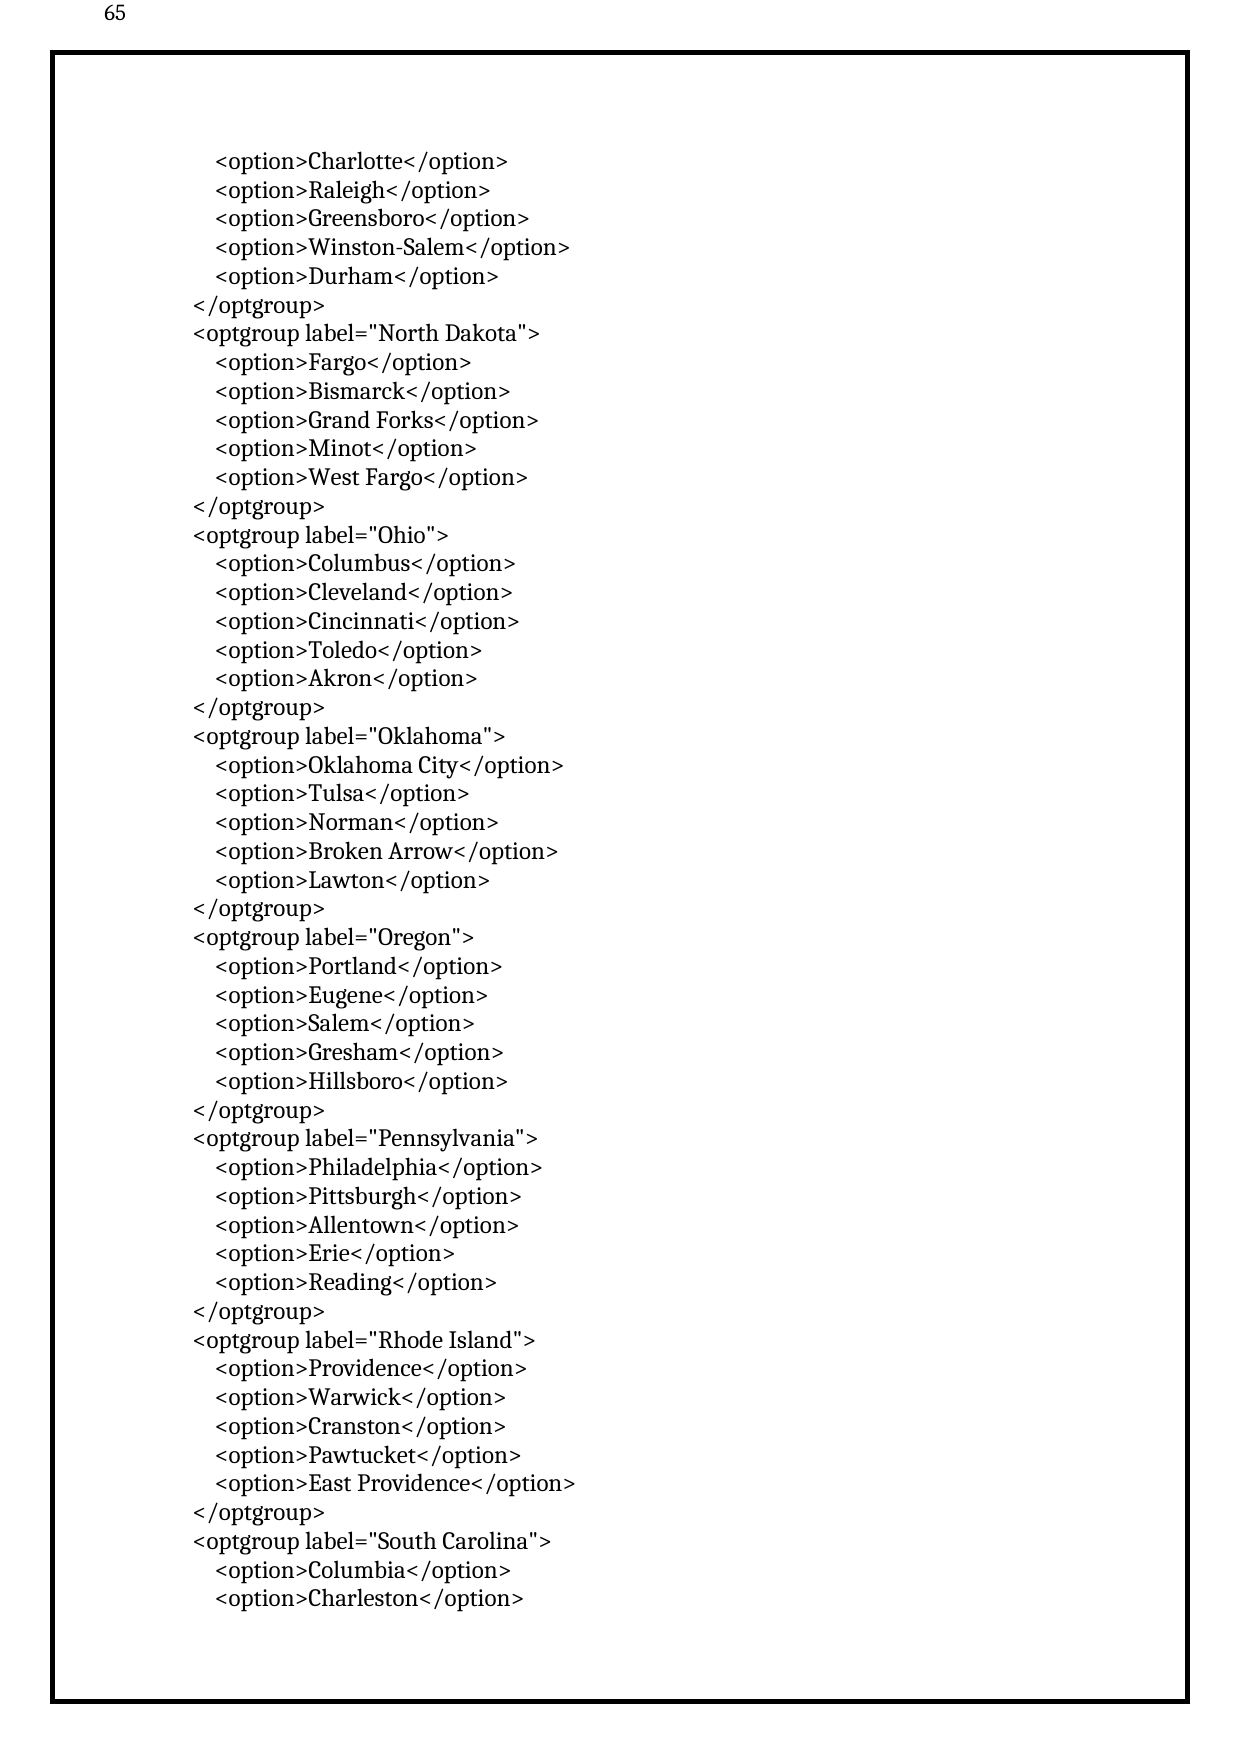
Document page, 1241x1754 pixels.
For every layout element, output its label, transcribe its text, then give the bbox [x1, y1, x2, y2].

text <option>Pawtucket</option> [104, 1441, 1138, 1469]
text </optgroup> [104, 1297, 1138, 1326]
text <option>Cincinnati</option> [104, 607, 1138, 636]
text </optgroup> [104, 291, 1138, 319]
text <option>Akron</option> [104, 664, 1138, 693]
text <option>Minot</option> [104, 434, 1138, 463]
text </optgroup> [104, 1096, 1138, 1124]
text <option>Pittsburgh</option> [104, 1182, 1138, 1211]
text <option>Raleigh</option> [104, 176, 1138, 204]
text <option>Durham</option> [104, 262, 1138, 291]
text <option>Toledo</option> [104, 636, 1138, 664]
text <option>Hillsboro</option> [104, 1067, 1138, 1096]
text <option>Charleston</option> [104, 1584, 1138, 1613]
text <option>Broken Arrow</option> [104, 837, 1138, 866]
text <option>Fargo</option> [104, 348, 1138, 377]
text <option>Erie</option> [104, 1239, 1138, 1268]
text </optgroup> [104, 492, 1138, 521]
text <option>Norman</option> [104, 808, 1138, 837]
text <option>Winston-Salem</option> [104, 233, 1138, 262]
text <option>Providence</option> [104, 1354, 1138, 1383]
text <option>Philadelphia</option> [104, 1153, 1138, 1182]
text <option>Columbia</option> [104, 1556, 1138, 1584]
text <option>Grand Forks</option> [104, 406, 1138, 434]
text <option>Bismarck</option> [104, 377, 1138, 406]
text <option>Cranston</option> [104, 1412, 1138, 1441]
text <option>Tulsa</option> [104, 779, 1138, 808]
text <option>Oklahoma City</option> [104, 751, 1138, 779]
text <optgroup label="Pennsylvania"> [104, 1124, 1138, 1153]
text </optgroup> [104, 1498, 1138, 1527]
text <optgroup label="Rhode Island"> [104, 1326, 1138, 1354]
text </optgroup> [104, 693, 1138, 722]
text <option>Reading</option> [104, 1268, 1138, 1297]
text <option>Columbus</option> [104, 549, 1138, 578]
text <optgroup label="Oklahoma"> [104, 722, 1138, 751]
text <option>West Fargo</option> [104, 463, 1138, 492]
text <option>Warwick</option> [104, 1383, 1138, 1412]
text <optgroup label="Ohio"> [104, 521, 1138, 549]
text <optgroup label="North Dakota"> [104, 319, 1138, 348]
text <option>Allentown</option> [104, 1211, 1138, 1239]
text <optgroup label="Oregon"> [104, 923, 1138, 952]
text <optgroup label="South Carolina"> [104, 1527, 1138, 1556]
text <option>Eugene</option> [104, 981, 1138, 1009]
text <option>Charlotte</option> [104, 147, 1138, 176]
text <option>Gresham</option> [104, 1038, 1138, 1067]
text <option>Salem</option> [104, 1009, 1138, 1038]
text <option>Portland</option> [104, 952, 1138, 981]
text </optgroup> [104, 894, 1138, 923]
text <option>Lawton</option> [104, 866, 1138, 894]
text <option>East Providence</option> [104, 1469, 1138, 1498]
text <option>Greensboro</option> [104, 204, 1138, 233]
text <option>Cleveland</option> [104, 578, 1138, 607]
